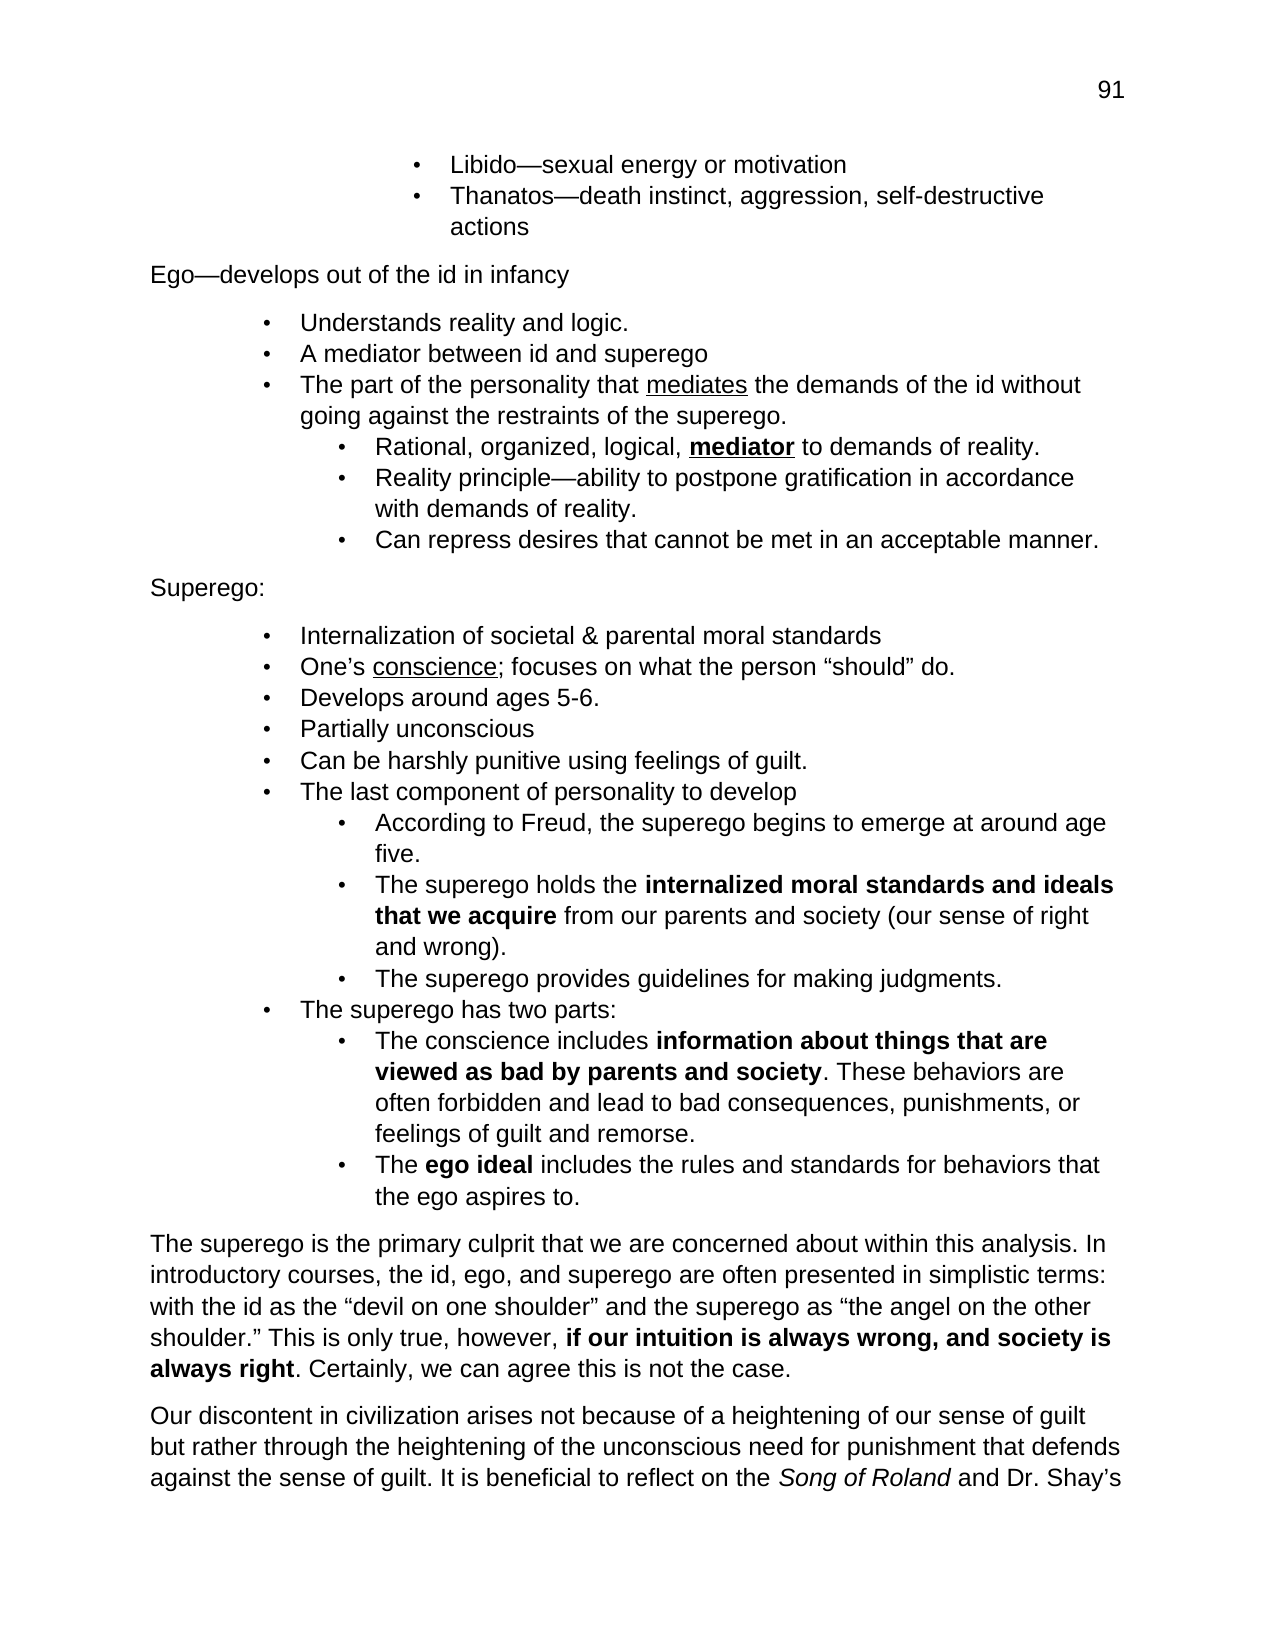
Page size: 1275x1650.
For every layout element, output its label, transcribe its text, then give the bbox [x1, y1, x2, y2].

list The conscience includes information about things that are viewed as bad by parents and society. These behaviors are often forbidden and lead to bad consequences, punishments, or feelings of guilt and remorse. [337, 1026, 1125, 1148]
list The superego holds the internalized moral standards and ideals that we acquire from our parents and society (our sense of right and wrong).﻿ [337, 870, 1125, 962]
list A mediator between id and superego [262, 339, 1125, 368]
text Superego: [150, 573, 1125, 602]
list According to Freud, the superego begins to emerge at around age five. [337, 808, 1125, 868]
list The part of the personality that mediates the demands of the id without going against the restraints of the superego. [262, 370, 1125, 430]
list Can repress desires that cannot be met in an acceptable manner. [337, 526, 1125, 554]
list Reality principle—ability to postpone gratification in accordance with demands of reality. [337, 463, 1125, 523]
list Develops around ages 5-6. [262, 683, 1125, 712]
list Can be harshly punitive using feelings of guilt. [262, 746, 1125, 774]
list Rational, organized, logical, mediator to demands of reality. [337, 432, 1125, 461]
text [150, 1401, 1125, 1492]
list The superego has two parts: [262, 995, 1125, 1024]
text The superego is the primary culprit that we are concerned about within this analysis. In introductory courses, the id, ego, and superego are often presented in simplistic terms: with the id as the “devil on one shoulder” and the superego as “the angel on the other shoulder.” This is only true, however, if our intuition is always wrong, and society is always right. Certainly, we can agree this is not the case. [150, 1229, 1125, 1382]
list Partially unconscious [262, 714, 1125, 743]
list The last component of personality to develop [262, 777, 1125, 806]
text Ego—develops out of the id in infancy [150, 260, 1125, 289]
list The ego ideal includes the rules and standards for behaviors that the ego aspires to. [337, 1151, 1125, 1210]
list Understands reality and logic. [262, 308, 1125, 337]
list Thanatos—death instinct, aggression, self-destructive actions [412, 181, 1125, 241]
list Internalization of societal & parental moral standards [262, 621, 1125, 650]
list One’s conscience; focuses on what the person “should” do. [262, 652, 1125, 681]
list The superego provides guidelines for making judgments. [337, 964, 1125, 993]
list Libido—sexual energy or motivation [412, 150, 1125, 179]
